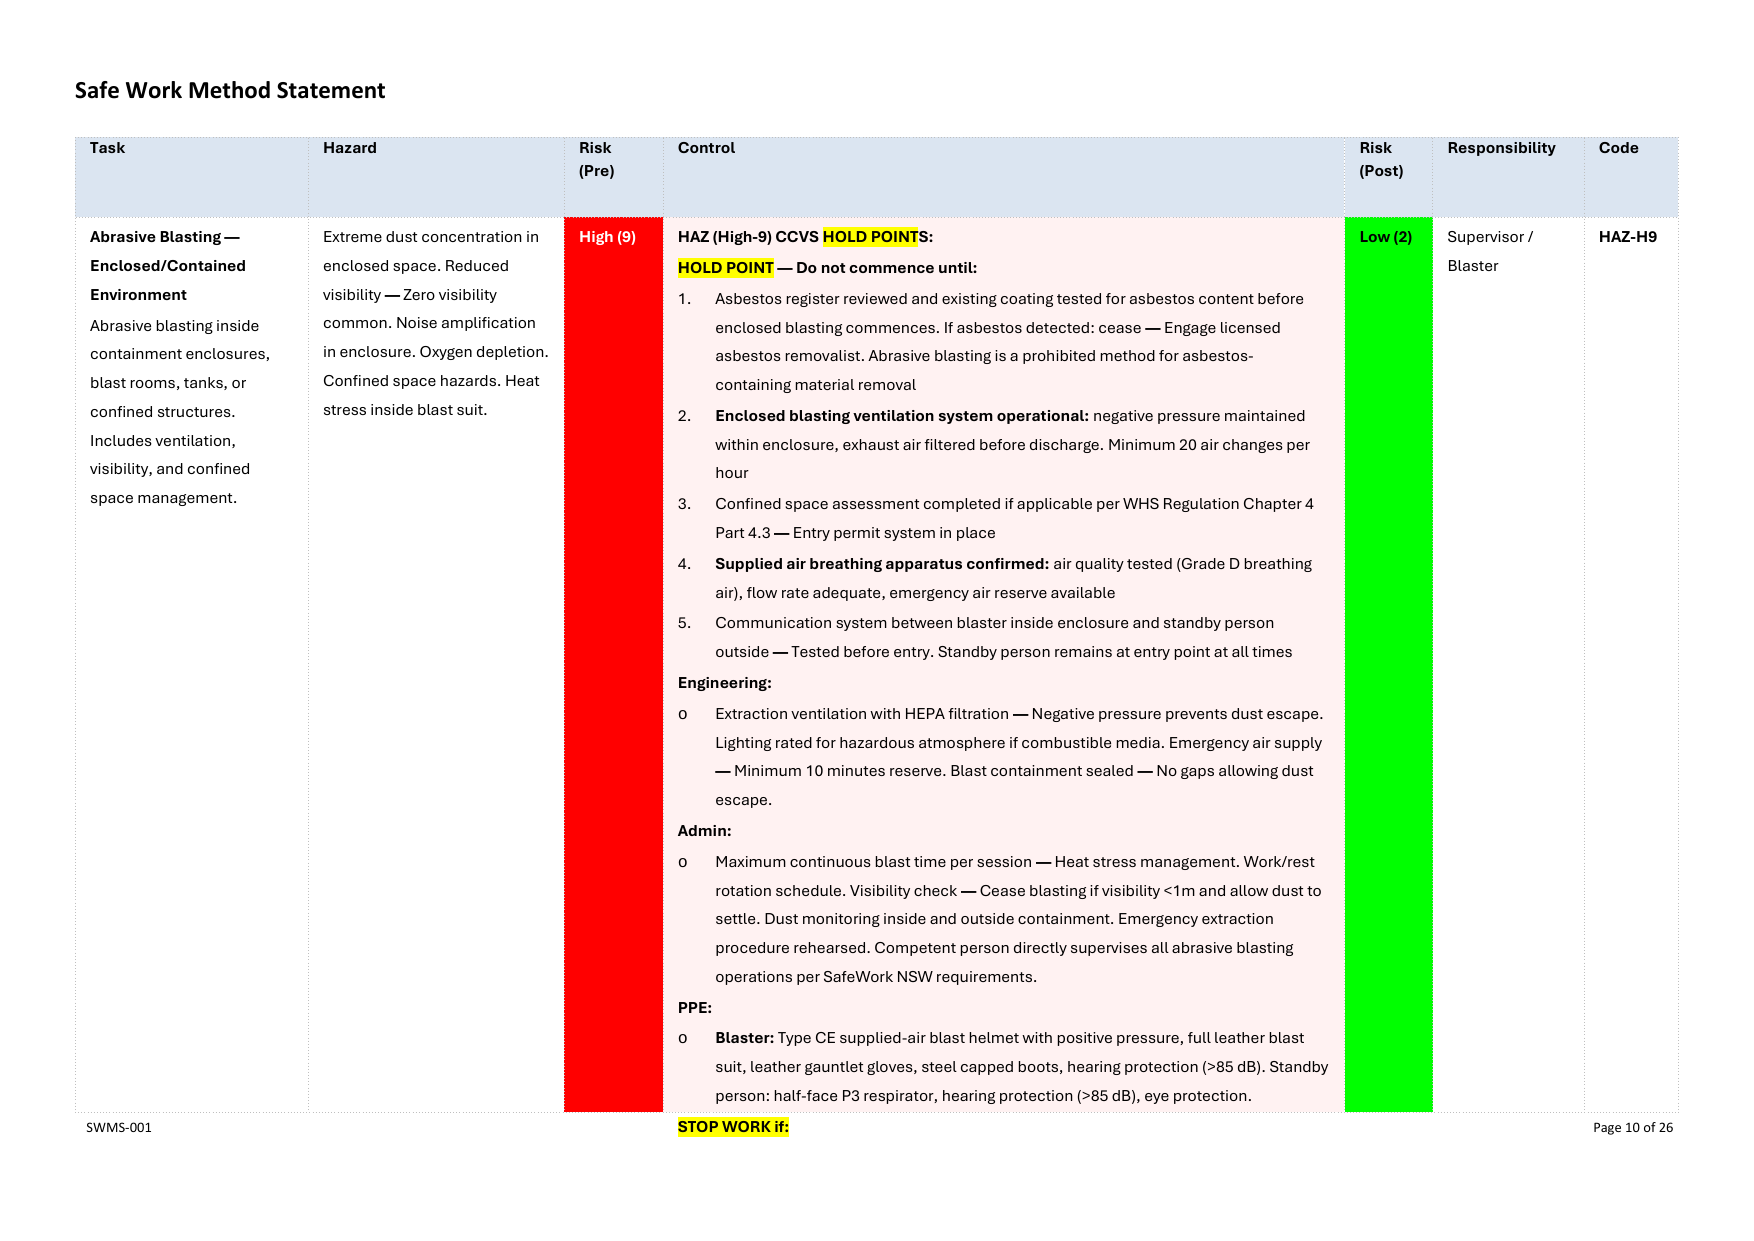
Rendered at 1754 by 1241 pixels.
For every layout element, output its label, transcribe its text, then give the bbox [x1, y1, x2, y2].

table_cell Low (2) [1345, 217, 1433, 1112]
table_cell Abrasive Blasting — Enclosed/Contained Environment Abrasive blasting inside containment enclosures, blast rooms, tanks, or confined structures. Includes ventilation, visibility, and confined space management. [75, 217, 308, 1112]
table_cell HAZ-H9 [1584, 217, 1678, 1112]
table_header Task [75, 137, 308, 217]
table_header Responsibility [1433, 137, 1584, 217]
table_header Code [1584, 137, 1678, 217]
table_cell Extreme dust concentration in enclosed space. Reduced visibility — Zero visibility common. Noise amplification in enclosure. Oxygen depletion. Confined space hazards. Heat stress inside blast suit. [308, 217, 564, 1112]
table_cell High (9) [564, 217, 663, 1112]
table_header Hazard [308, 137, 564, 217]
table_header Risk (Post) [1345, 137, 1433, 217]
table_header Control [663, 137, 1344, 217]
table_header Risk (Pre) [564, 137, 663, 217]
table_cell Supervisor / Blaster [1433, 217, 1584, 1112]
table_cell HAZ (High-9) CCVS HOLD POINTS: HOLD POINT — Do not commence until: Asbestos register reviewed and existing coating tested for asbestos content before enclosed blasting commences. If asbestos detected: cease — Engage licensed asbestos removalist. Abrasive blasting is a prohibited method for asbestos-containing material removal Enclosed blasting ventilation system operational: negative pressure maintained within enclosure, exhaust air filtered before discharge. Minimum 20 air changes per hour Confined space assessment completed if applicable per WHS Regulation Chapter 4 Part 4.3 — Entry permit system in place Supplied air breathing apparatus confirmed: air quality tested (Grade D breathing air), flow rate adequate, emergency air reserve available Communication system between blaster inside enclosure and standby person outside — Tested before entry. Standby person remains at entry point at all times Engineering: Extraction ventilation with HEPA filtration — Negative pressure prevents dust escape. Lighting rated for hazardous atmosphere if combustible media. Emergency air supply — Minimum 10 minutes reserve. Blast containment sealed — No gaps allowing dust escape. Admin: Maximum continuous blast time per session — Heat stress management. Work/rest rotation schedule. Visibility check — Cease blasting if visibility <1m and allow dust to settle. Dust monitoring inside and outside containment. Emergency extraction procedure rehearsed. Competent person directly supervises all abrasive blasting operations per SafeWork NSW requirements. PPE: Blaster: Type CE supplied-air blast helmet with positive pressure, full leather blast suit, leather gauntlet gloves, steel capped boots, hearing protection (>85 dB). Standby person: half-face P3 respirator, hearing protection (>85 dB), eye protection. STOP WORK if: Ventilation system fails — Positive pressure in helmet lost — Air supply quality alarm — Asbestos detected or suspected in substrate coating (cease blasting immediately — Treat as asbestos removal work per WHS Regulation) — Visibility zero for >5 minutes — Confined space entry permit not current — Standby person leaves position — Heat stress symptoms — Enclosure seal breached — Dust escaping containment. [663, 217, 1344, 1112]
